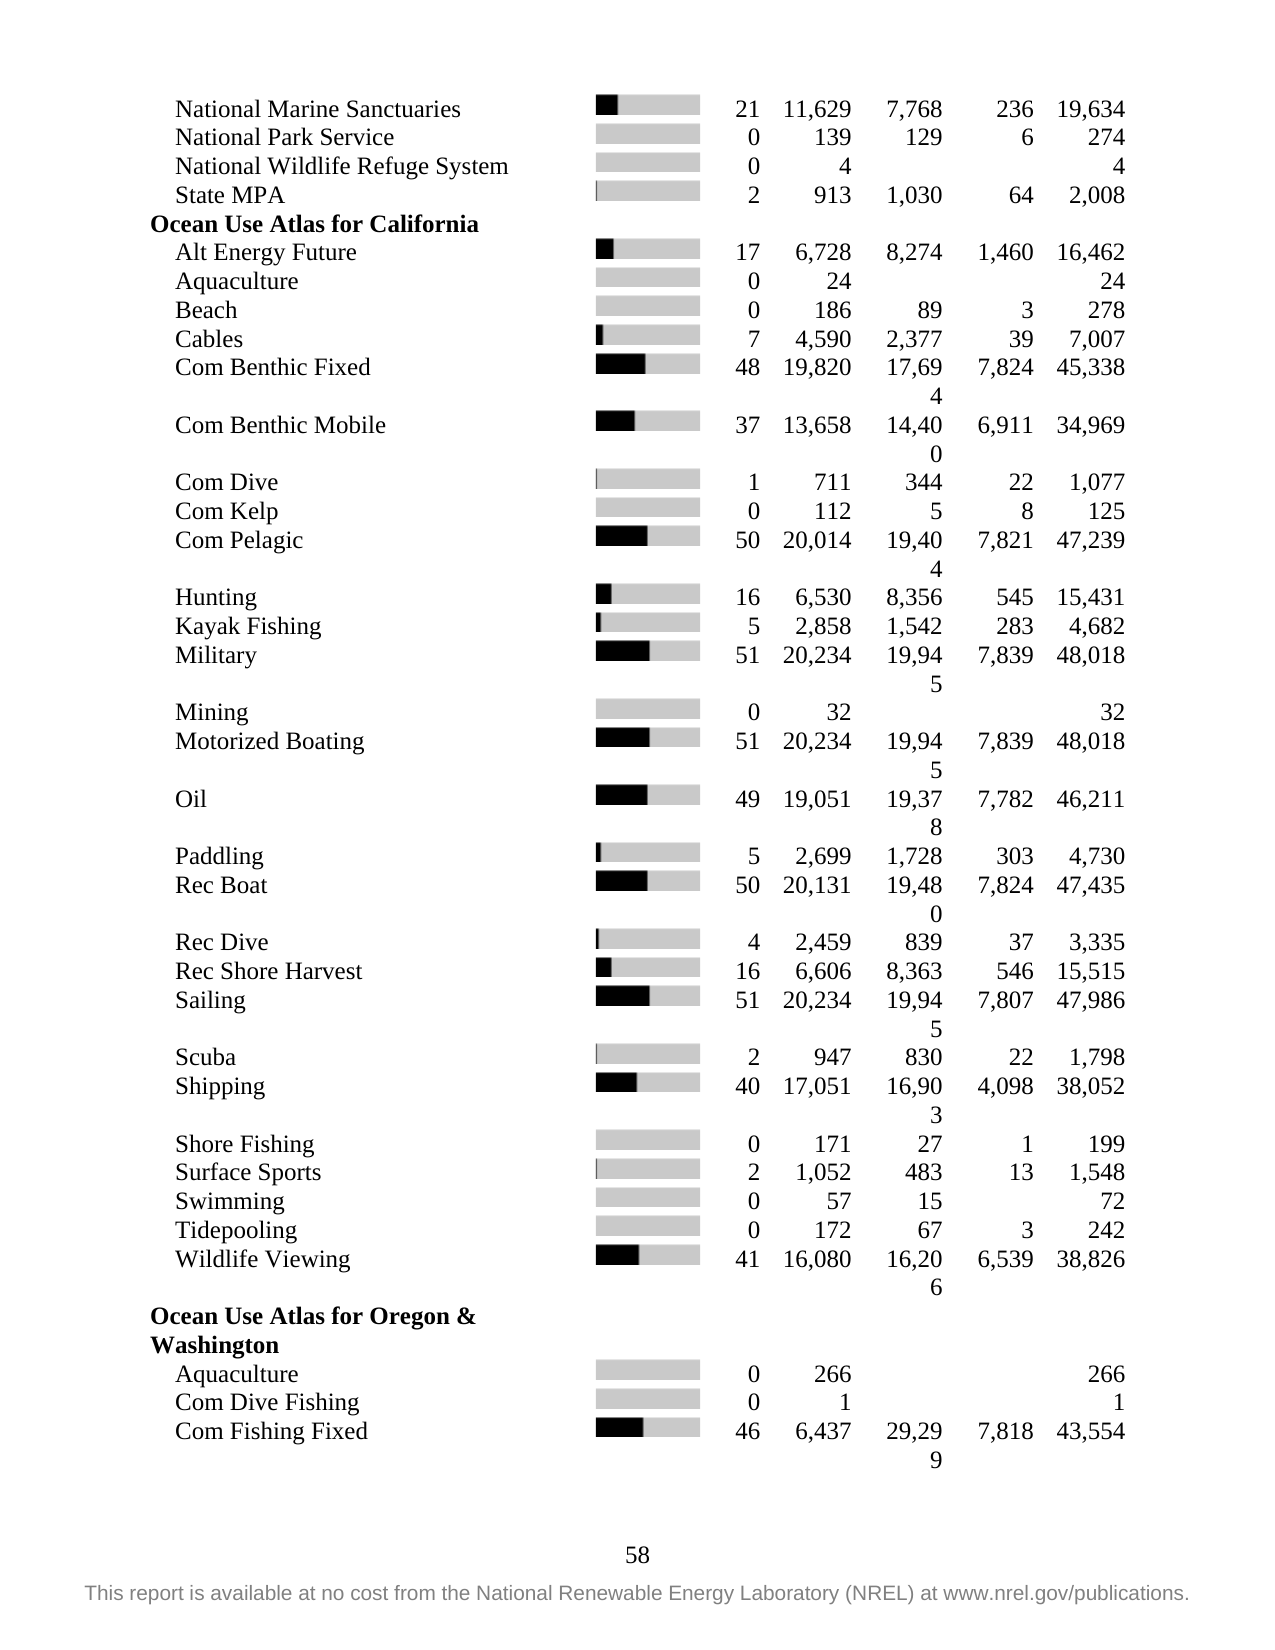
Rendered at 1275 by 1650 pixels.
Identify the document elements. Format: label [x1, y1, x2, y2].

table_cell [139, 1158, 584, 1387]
picture [595, 870, 700, 891]
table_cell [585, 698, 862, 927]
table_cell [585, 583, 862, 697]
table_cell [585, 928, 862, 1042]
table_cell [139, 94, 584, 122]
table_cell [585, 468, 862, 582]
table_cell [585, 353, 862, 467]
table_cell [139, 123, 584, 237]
picture [595, 582, 700, 604]
picture [595, 1186, 700, 1207]
picture [595, 410, 700, 431]
picture [595, 122, 700, 144]
picture [595, 1358, 700, 1380]
picture [595, 525, 700, 546]
picture [595, 1387, 700, 1409]
picture [595, 956, 700, 977]
picture [595, 1157, 700, 1179]
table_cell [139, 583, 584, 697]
picture [595, 985, 700, 1006]
picture [595, 726, 700, 747]
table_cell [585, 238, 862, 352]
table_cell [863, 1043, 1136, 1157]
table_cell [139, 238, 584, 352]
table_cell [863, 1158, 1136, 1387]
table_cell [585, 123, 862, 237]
picture [595, 467, 700, 489]
picture [595, 783, 700, 805]
picture [595, 151, 700, 172]
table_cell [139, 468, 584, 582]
picture [595, 295, 700, 316]
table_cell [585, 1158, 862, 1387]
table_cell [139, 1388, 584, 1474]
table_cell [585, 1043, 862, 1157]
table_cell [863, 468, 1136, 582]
picture [595, 640, 700, 661]
picture [595, 237, 700, 259]
picture [595, 352, 700, 374]
picture [595, 266, 700, 287]
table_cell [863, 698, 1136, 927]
picture [595, 496, 700, 517]
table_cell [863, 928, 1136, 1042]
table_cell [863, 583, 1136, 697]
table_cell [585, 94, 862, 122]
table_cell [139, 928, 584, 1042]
picture [595, 1215, 700, 1236]
picture [595, 1128, 700, 1150]
picture [595, 323, 700, 345]
picture [595, 93, 700, 115]
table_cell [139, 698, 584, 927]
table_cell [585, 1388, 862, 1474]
picture [595, 1042, 700, 1064]
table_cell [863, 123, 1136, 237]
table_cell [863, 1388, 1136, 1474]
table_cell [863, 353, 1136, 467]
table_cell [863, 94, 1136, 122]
picture [595, 841, 700, 862]
picture [595, 927, 700, 949]
picture [595, 1071, 700, 1092]
picture [595, 697, 700, 719]
picture [595, 611, 700, 632]
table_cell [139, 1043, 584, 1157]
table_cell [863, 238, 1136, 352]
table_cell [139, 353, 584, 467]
picture [595, 1243, 700, 1265]
picture [595, 180, 700, 201]
picture [595, 1416, 700, 1437]
